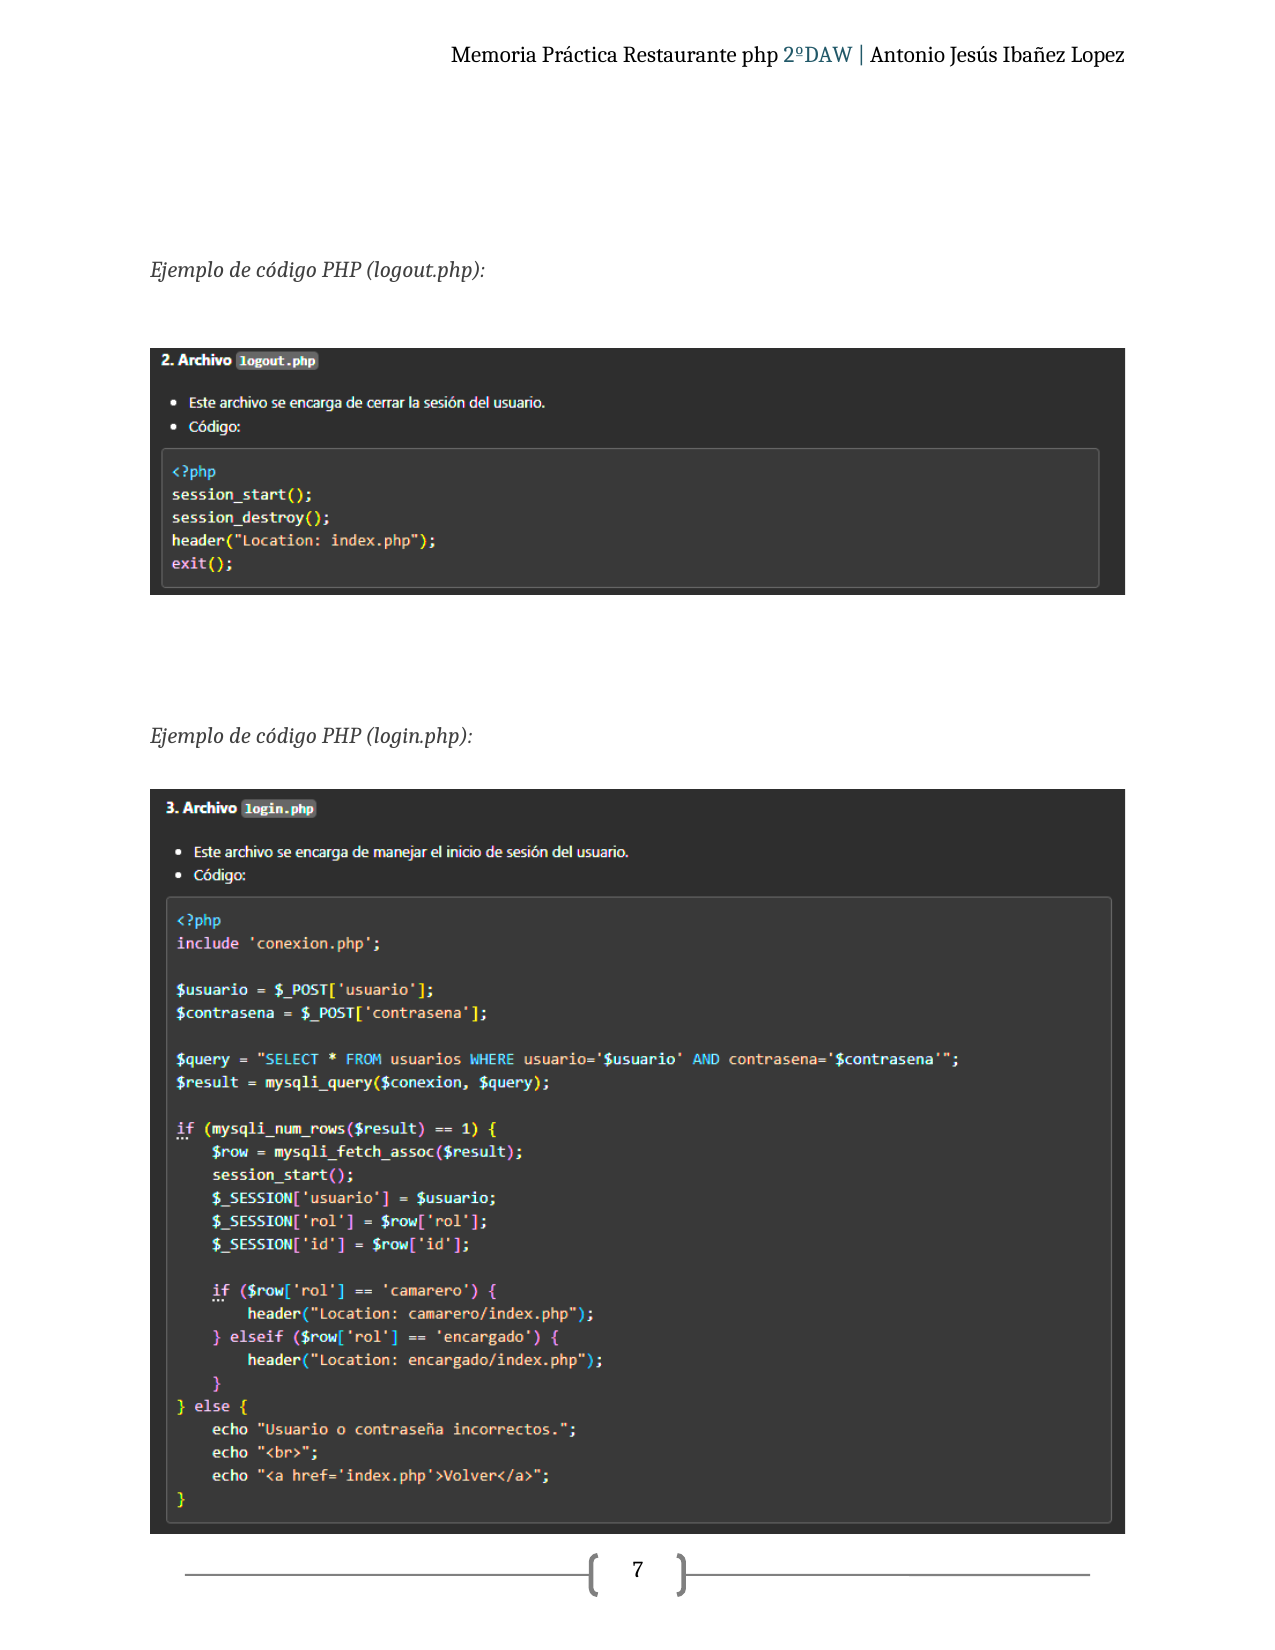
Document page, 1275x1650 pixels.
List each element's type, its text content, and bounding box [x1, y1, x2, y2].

picture [150, 789, 1125, 1534]
text Ejemplo de código PHP (login.php): [150, 723, 1050, 777]
picture [150, 348, 1125, 595]
text Ejemplo de código PHP (logout.php): [150, 257, 1125, 283]
